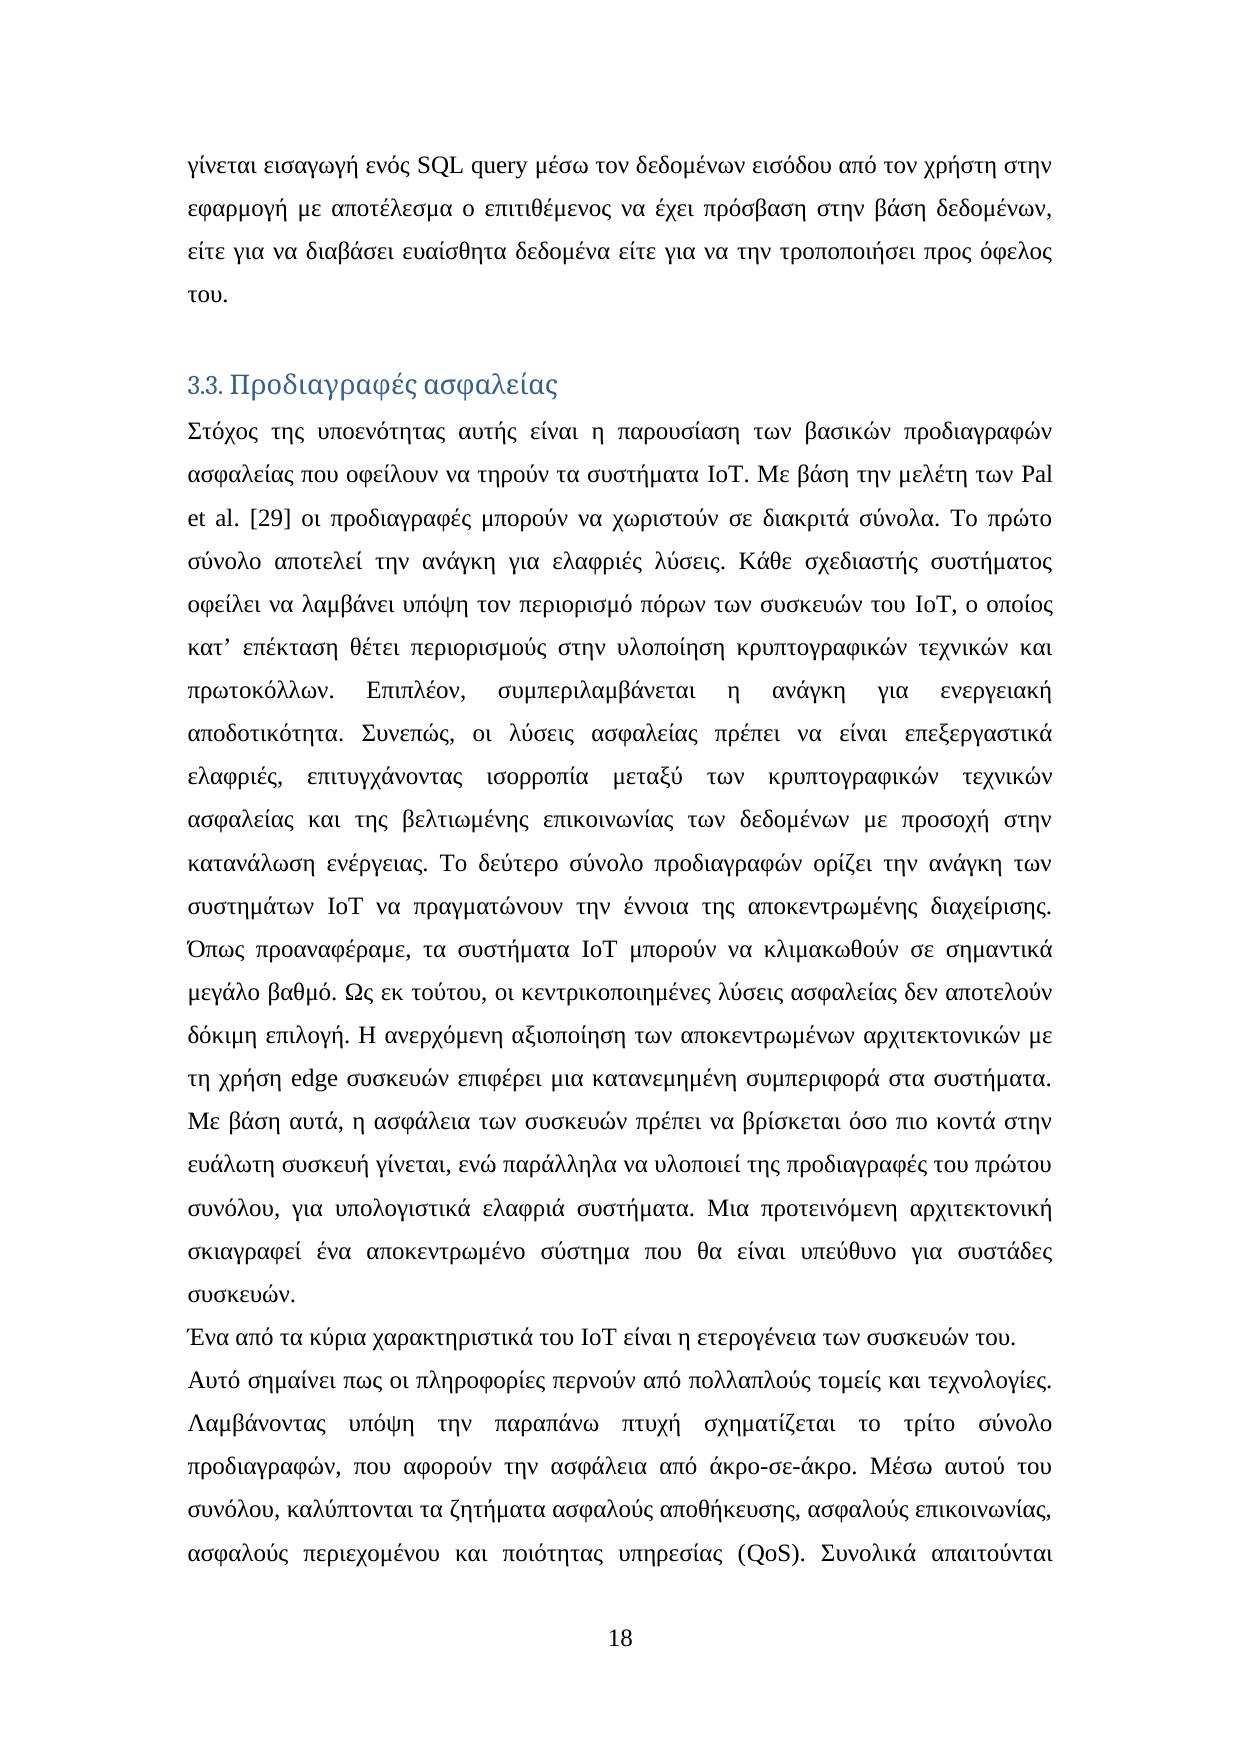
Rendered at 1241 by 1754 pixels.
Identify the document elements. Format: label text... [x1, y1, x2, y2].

subtitle 3.3. Προδιαγραφές ασφαλείας [187, 370, 1053, 401]
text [187, 150, 1053, 308]
text Ένα από τα κύρια χαρακτηριστικά του IoT είναι η ετερογένεια των συσκευών του. [187, 1322, 1053, 1351]
text Στόχος της υποενότητας αυτής είναι η παρουσίαση των βασικών προδιαγραφών ασφαλείας που οφείλουν να τηρούν τα συστήματα IoT. Με βάση την μελέτη των Pal et al. οι προδιαγραφές μπορούν να χωριστούν σε διακριτά σύνολα. Το πρώτο σύνολο αποτελεί την ανάγκη για ελαφριές λύσεις. Κάθε σχεδιαστής συστήματος οφείλει να λαμβάνει υπόψη τον περιορισμό πόρων των συσκευών του IoT, ο οποίος κατ’ επέκταση θέτει περιορισμούς στην υλοποίηση κρυπτογραφικών τεχνικών και πρωτοκόλλων. Επιπλέον, συμπεριλαμβάνεται η ανάγκη για ενεργειακή αποδοτικότητα. Συνεπώς, οι λύσεις ασφαλείας πρέπει να είναι επεξεργαστικά ελαφριές, επιτυγχάνοντας ισορροπία μεταξύ των κρυπτογραφικών τεχνικών ασφαλείας και της βελτιωμένης επικοινωνίας των δεδομένων με προσοχή στην κατανάλωση ενέργειας. Το δεύτερο σύνολο προδιαγραφών ορίζει την ανάγκη των συστημάτων IoT να πραγματώνουν την έννοια της αποκεντρωμένης διαχείρισης. Όπως προαναφέραμε, τα συστήματα IoT μπορούν να κλιμακωθούν σε σημαντικά μεγάλο βαθμό. Ως εκ τούτου, οι κεντρικοποιημένες λύσεις ασφαλείας δεν αποτελούν δόκιμη επιλογή. Η ανερχόμενη αξιοποίηση των αποκεντρωμένων αρχιτεκτονικών με τη χρήση edge συσκευών επιφέρει μια κατανεμημένη συμπεριφορά στα συστήματα. Με βάση αυτά, η ασφάλεια των συσκευών πρέπει να βρίσκεται όσο πιο κοντά στην ευάλωτη συσκευή γίνεται, ενώ παράλληλα να υλοποιεί της προδιαγραφές του πρώτου συνόλου, για υπολογιστικά ελαφριά συστήματα. Μια προτεινόμενη αρχιτεκτονική σκιαγραφεί ένα αποκεντρωμένο σύστημα που θα είναι υπεύθυνο για συστάδες συσκευών. [187, 416, 1053, 1308]
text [187, 1365, 1053, 1566]
